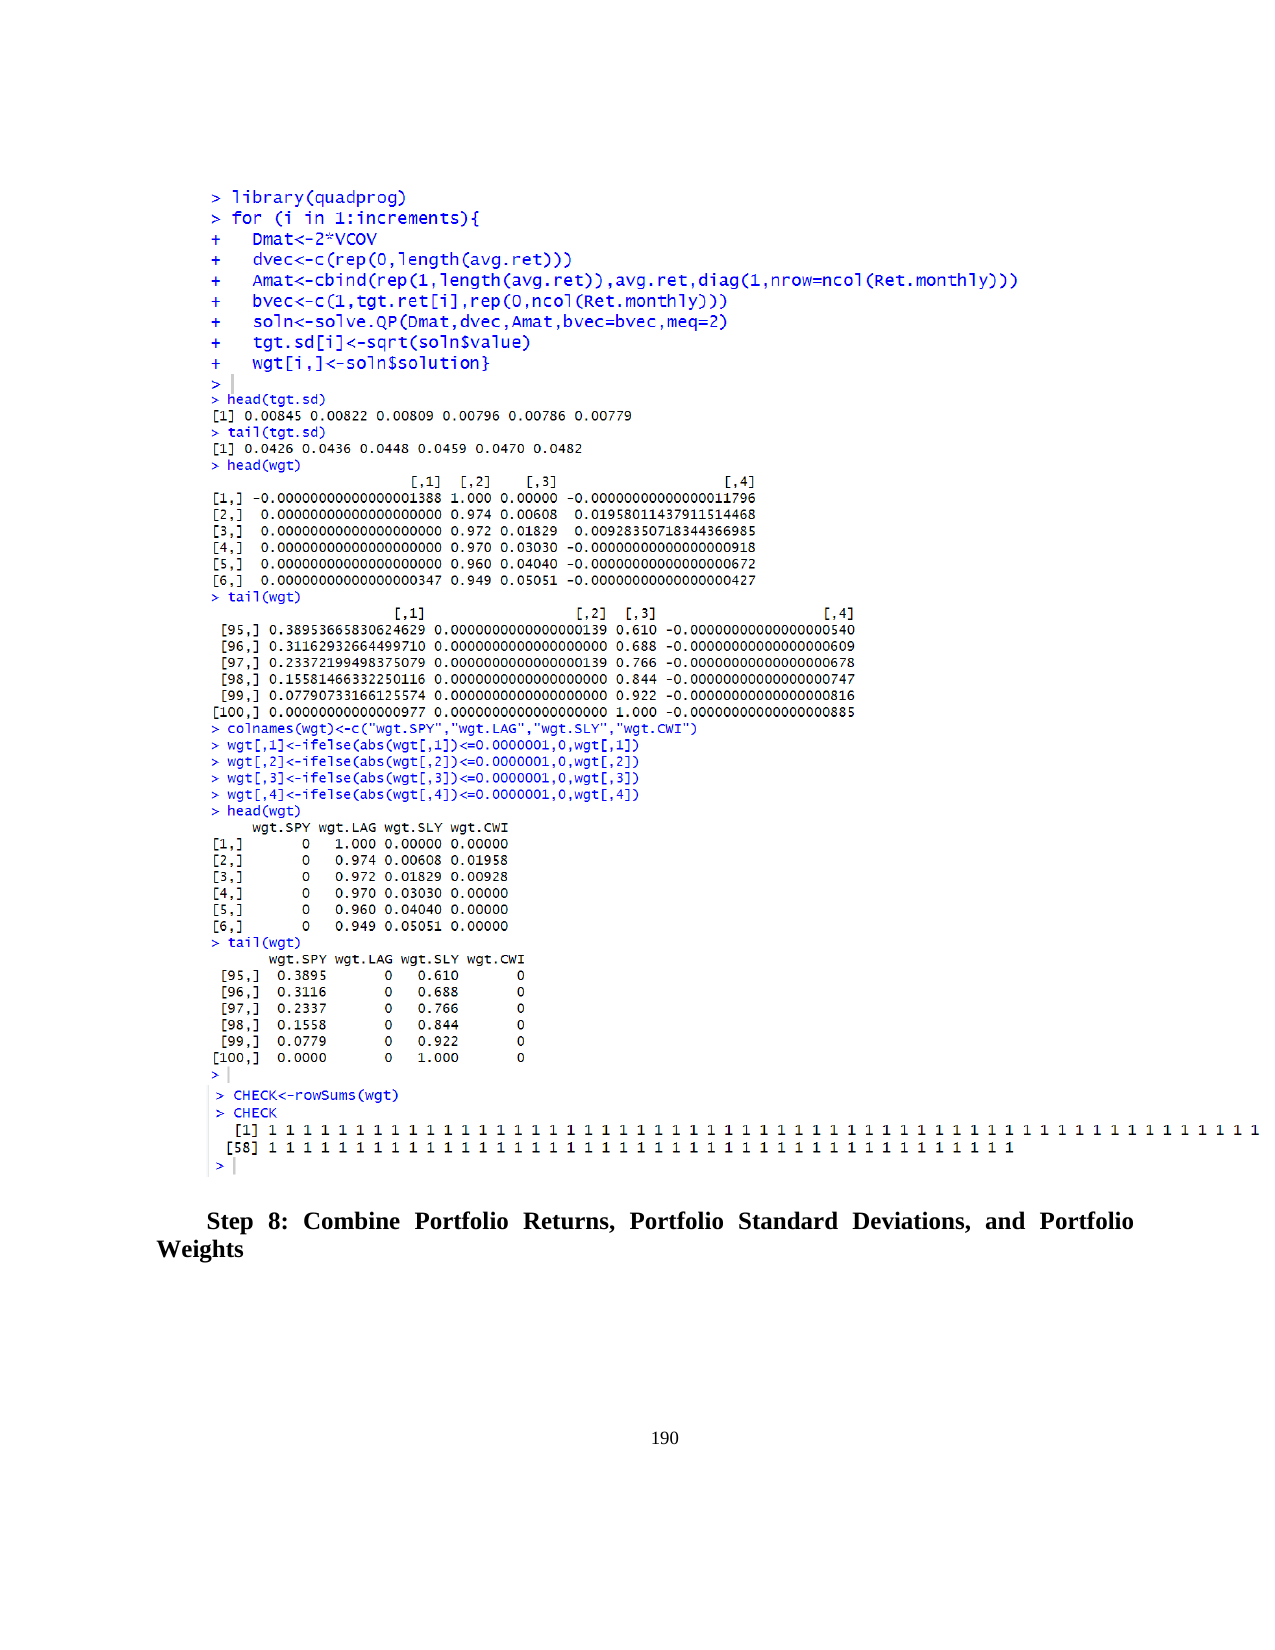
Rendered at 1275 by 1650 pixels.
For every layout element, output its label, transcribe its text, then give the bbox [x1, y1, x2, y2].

picture [206, 189, 1260, 1177]
text Step 8: Combine Portfolio Returns, Portfolio Standard Deviations, and Portfolio Weights [156, 1206, 1135, 1263]
